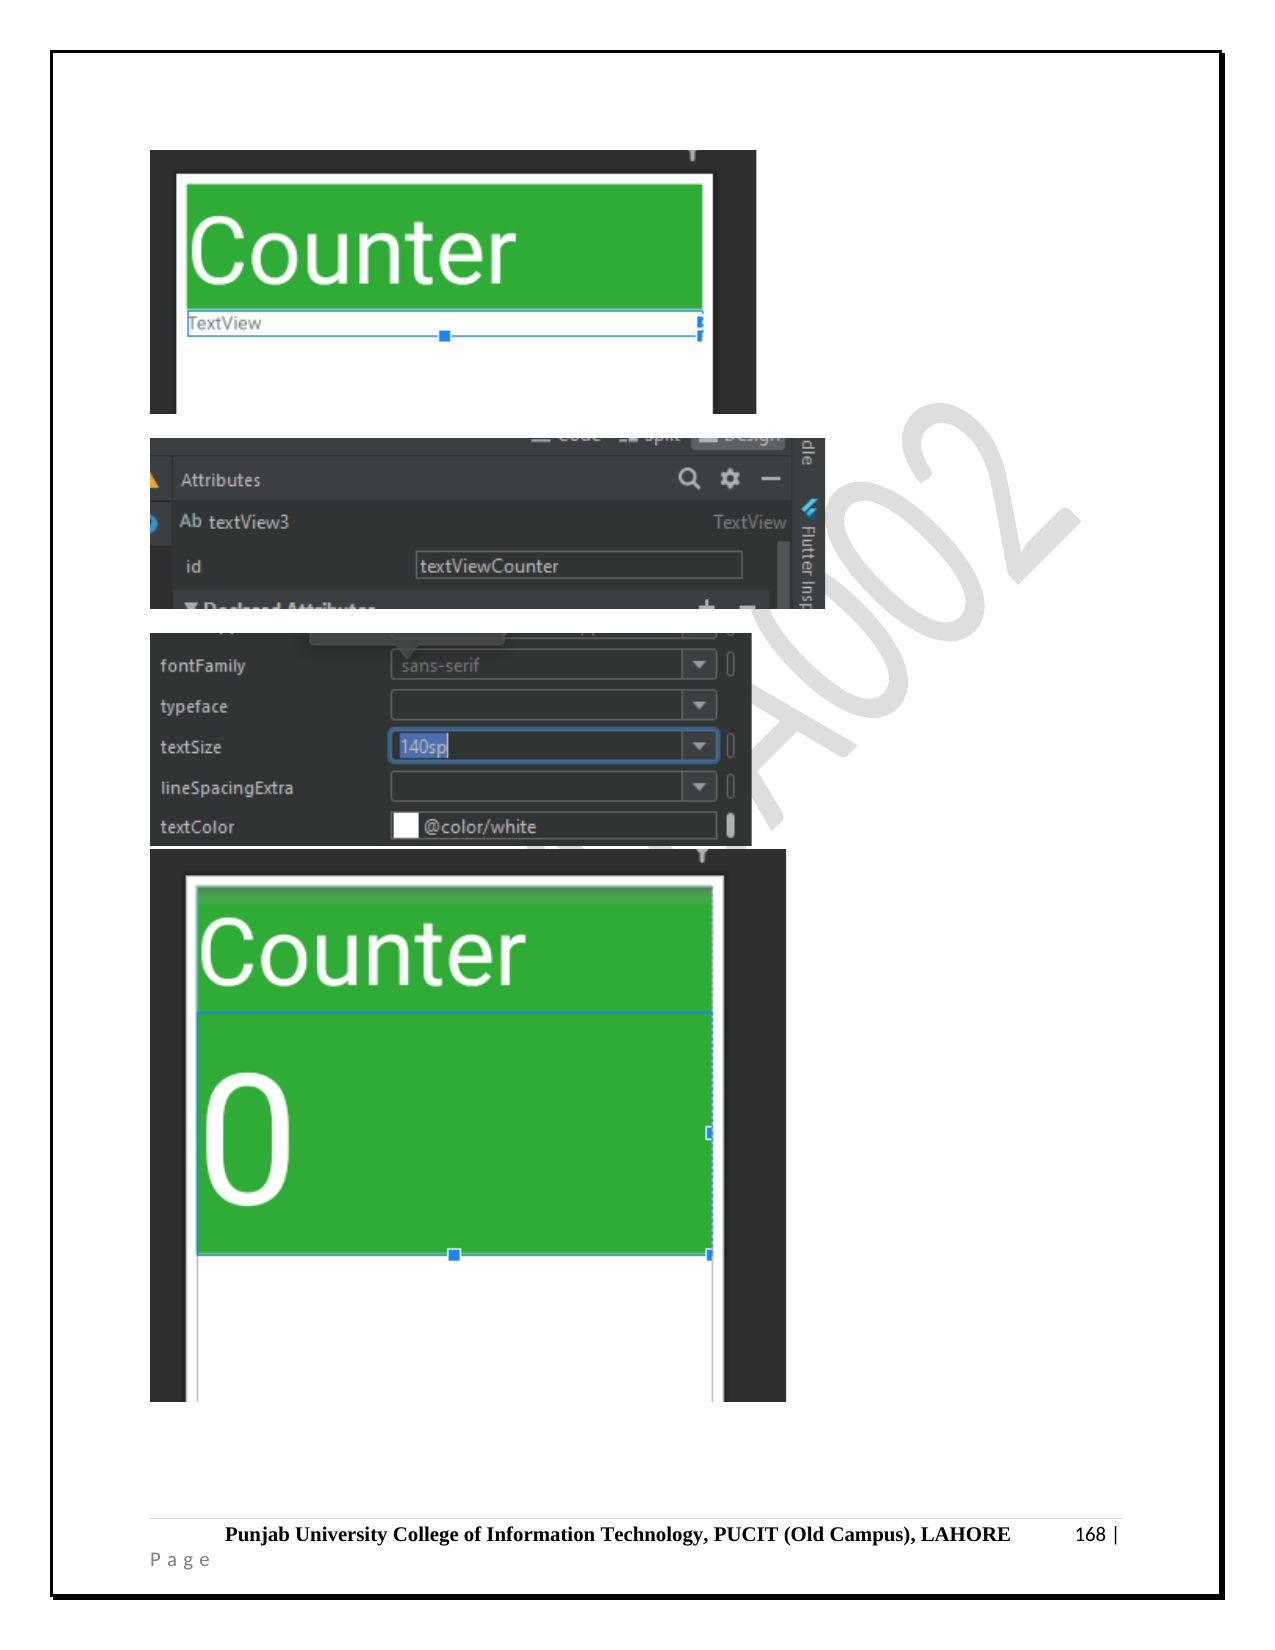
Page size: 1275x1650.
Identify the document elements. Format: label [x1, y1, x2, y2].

picture [150, 849, 787, 1402]
picture [150, 438, 826, 609]
picture [150, 633, 752, 846]
picture [150, 150, 757, 414]
